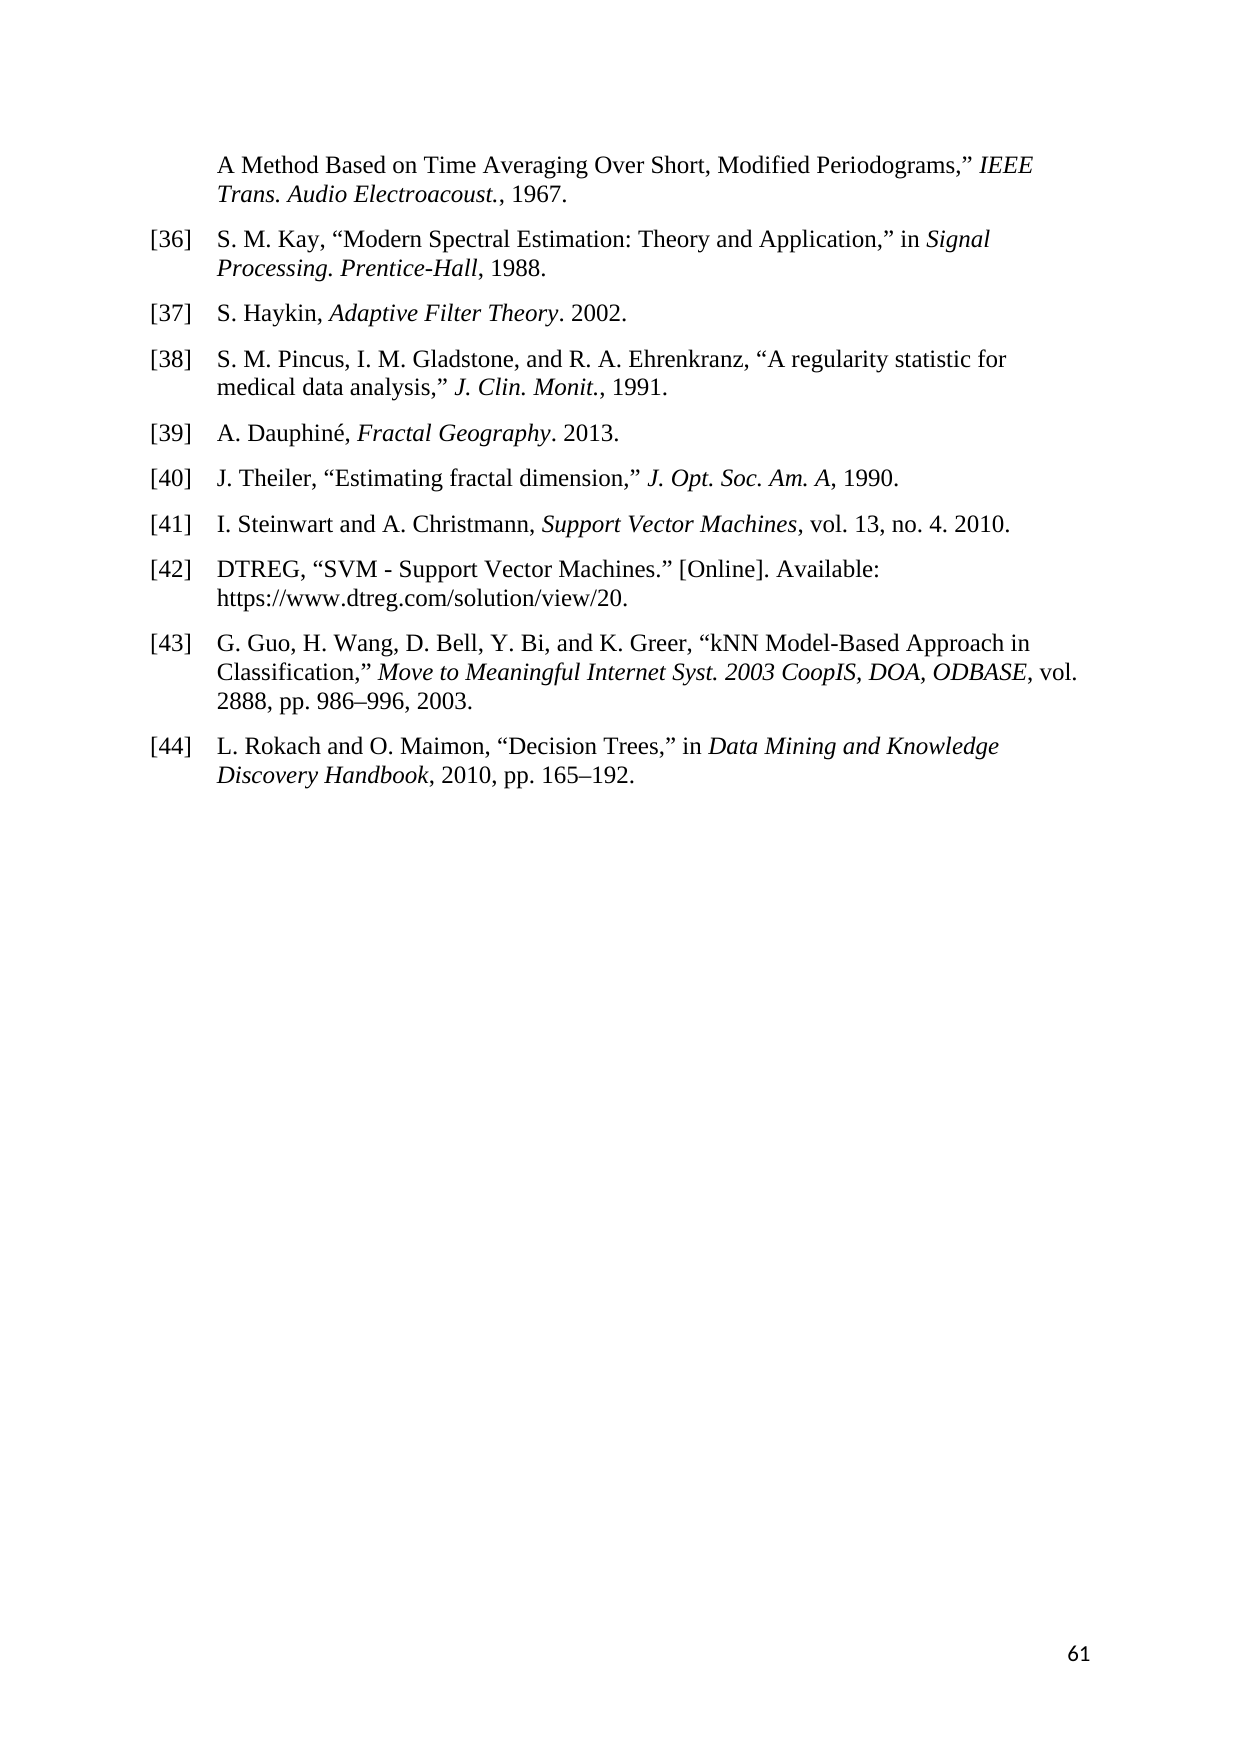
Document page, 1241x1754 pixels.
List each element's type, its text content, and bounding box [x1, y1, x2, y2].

text [37] S. Haykin, Adaptive Filter Theory. 2002. [150, 298, 1090, 327]
text [39] A. Dauphiné, Fractal Geography. 2013. [150, 418, 1090, 447]
text [44] L. Rokach and O. Maimon, “Decision Trees,” in Data Mining and Knowledge Discovery Handbook, 2010, pp. 165–192. [150, 731, 1090, 789]
text [38] S. M. Pincus, I. M. Gladstone, and R. A. Ehrenkranz, “A regularity statistic for medical data analysis,” J. Clin. Monit., 1991. [150, 344, 1090, 401]
text [41] I. Steinwart and A. Christmann, Support Vector Machines, vol. 13, no. 4. 2010. [150, 509, 1090, 537]
text [43] G. Guo, H. Wang, D. Bell, Y. Bi, and K. Greer, “kNN Model-Based Approach in Classification,” Move to Meaningful Internet Syst. 2003 CoopIS, DOA, ODBASE, vol. 2888, pp. 986–996, 2003. [150, 628, 1090, 714]
text [36] S. M. Kay, “Modern Spectral Estimation: Theory and Application,” in Signal Processing. Prentice-Hall, 1988. [150, 224, 1090, 282]
text [42] DTREG, “SVM - Support Vector Machines.” [Online]. Available: https://www.dtreg.com/solution/view/20. [150, 554, 1090, 612]
text [40] J. Theiler, “Estimating fractal dimension,” J. Opt. Soc. Am. A, 1990. [150, 463, 1090, 492]
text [150, 150, 1090, 207]
